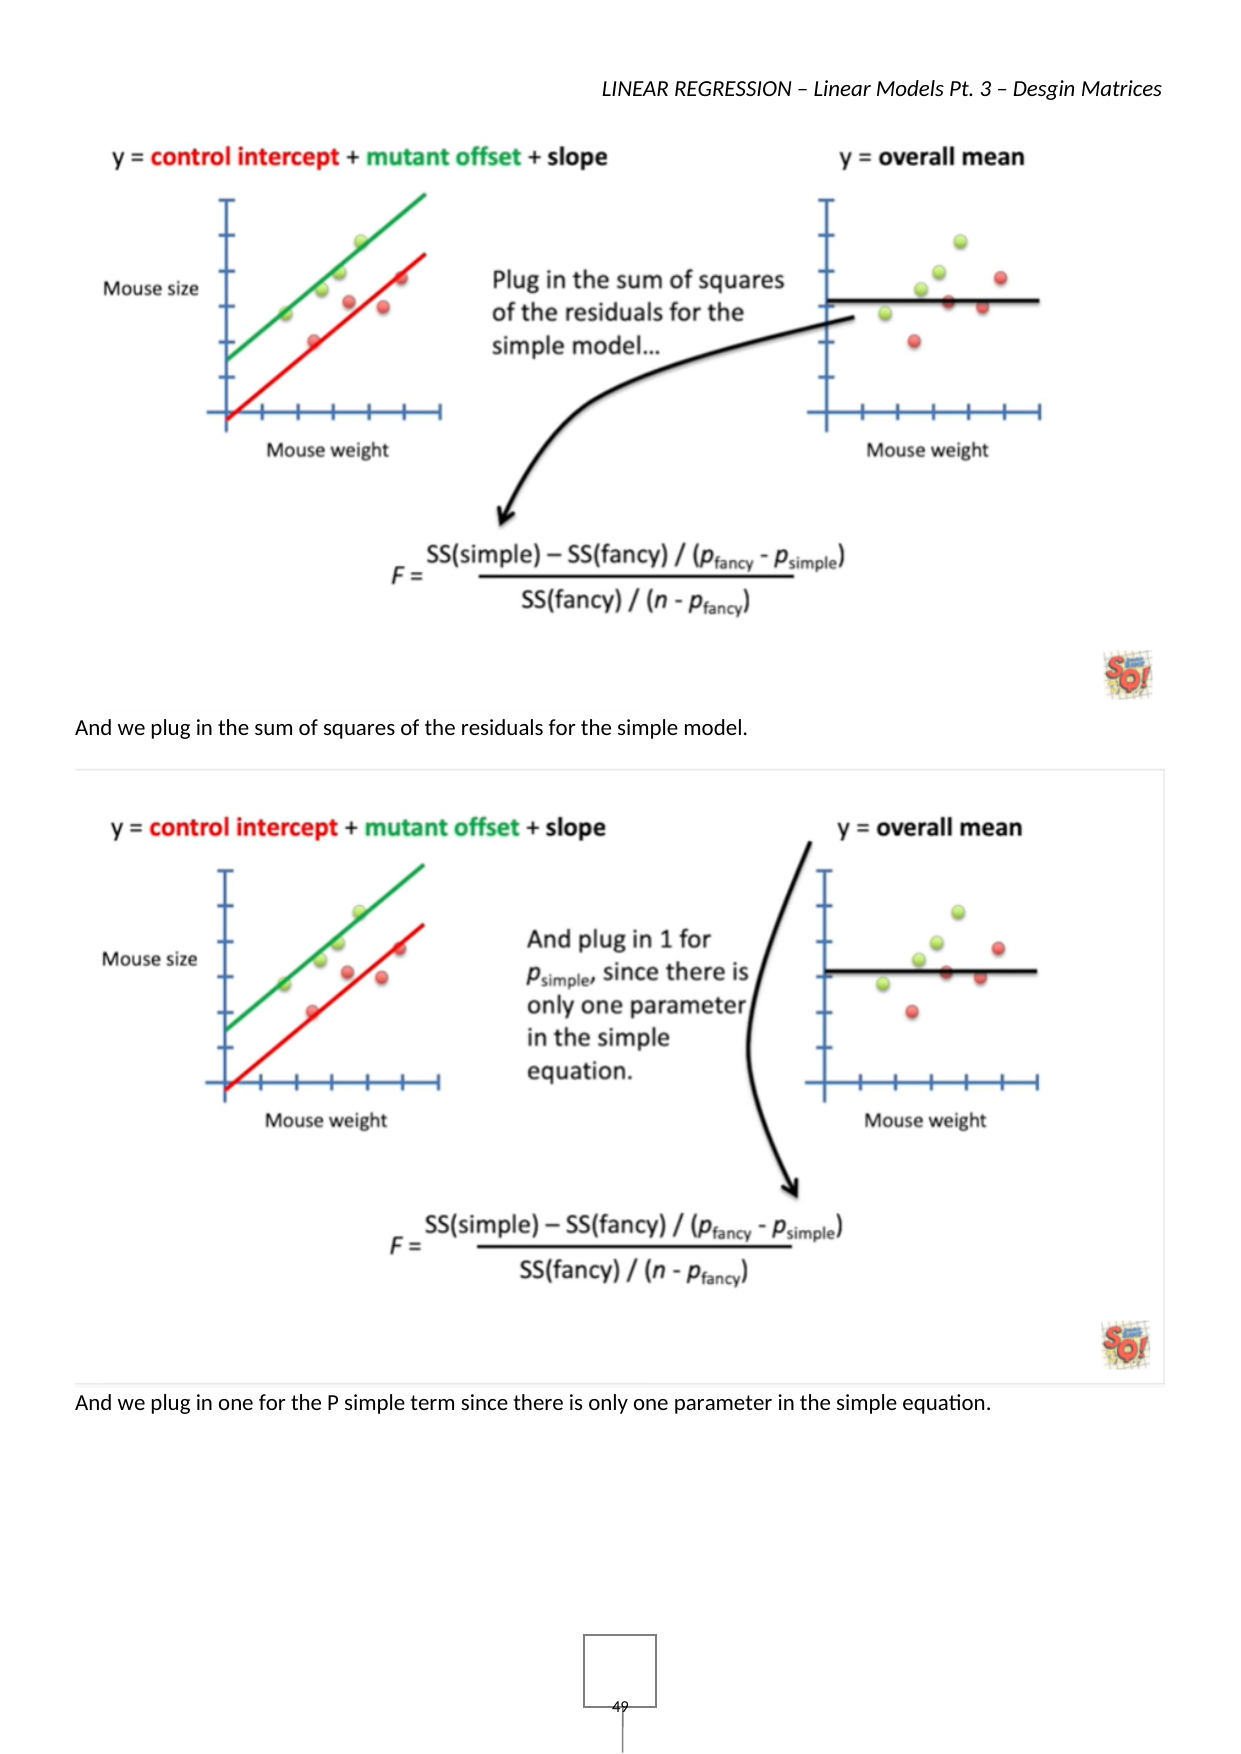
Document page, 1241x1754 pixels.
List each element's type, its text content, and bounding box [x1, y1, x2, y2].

picture [75, 768, 1166, 1388]
text And we plug in the sum of squares of the residuals for the simple model. [75, 713, 1165, 741]
picture [75, 101, 1166, 713]
text And we plug in one for the P simple term since there is only one parameter in the simple equation. [75, 1388, 1165, 1416]
